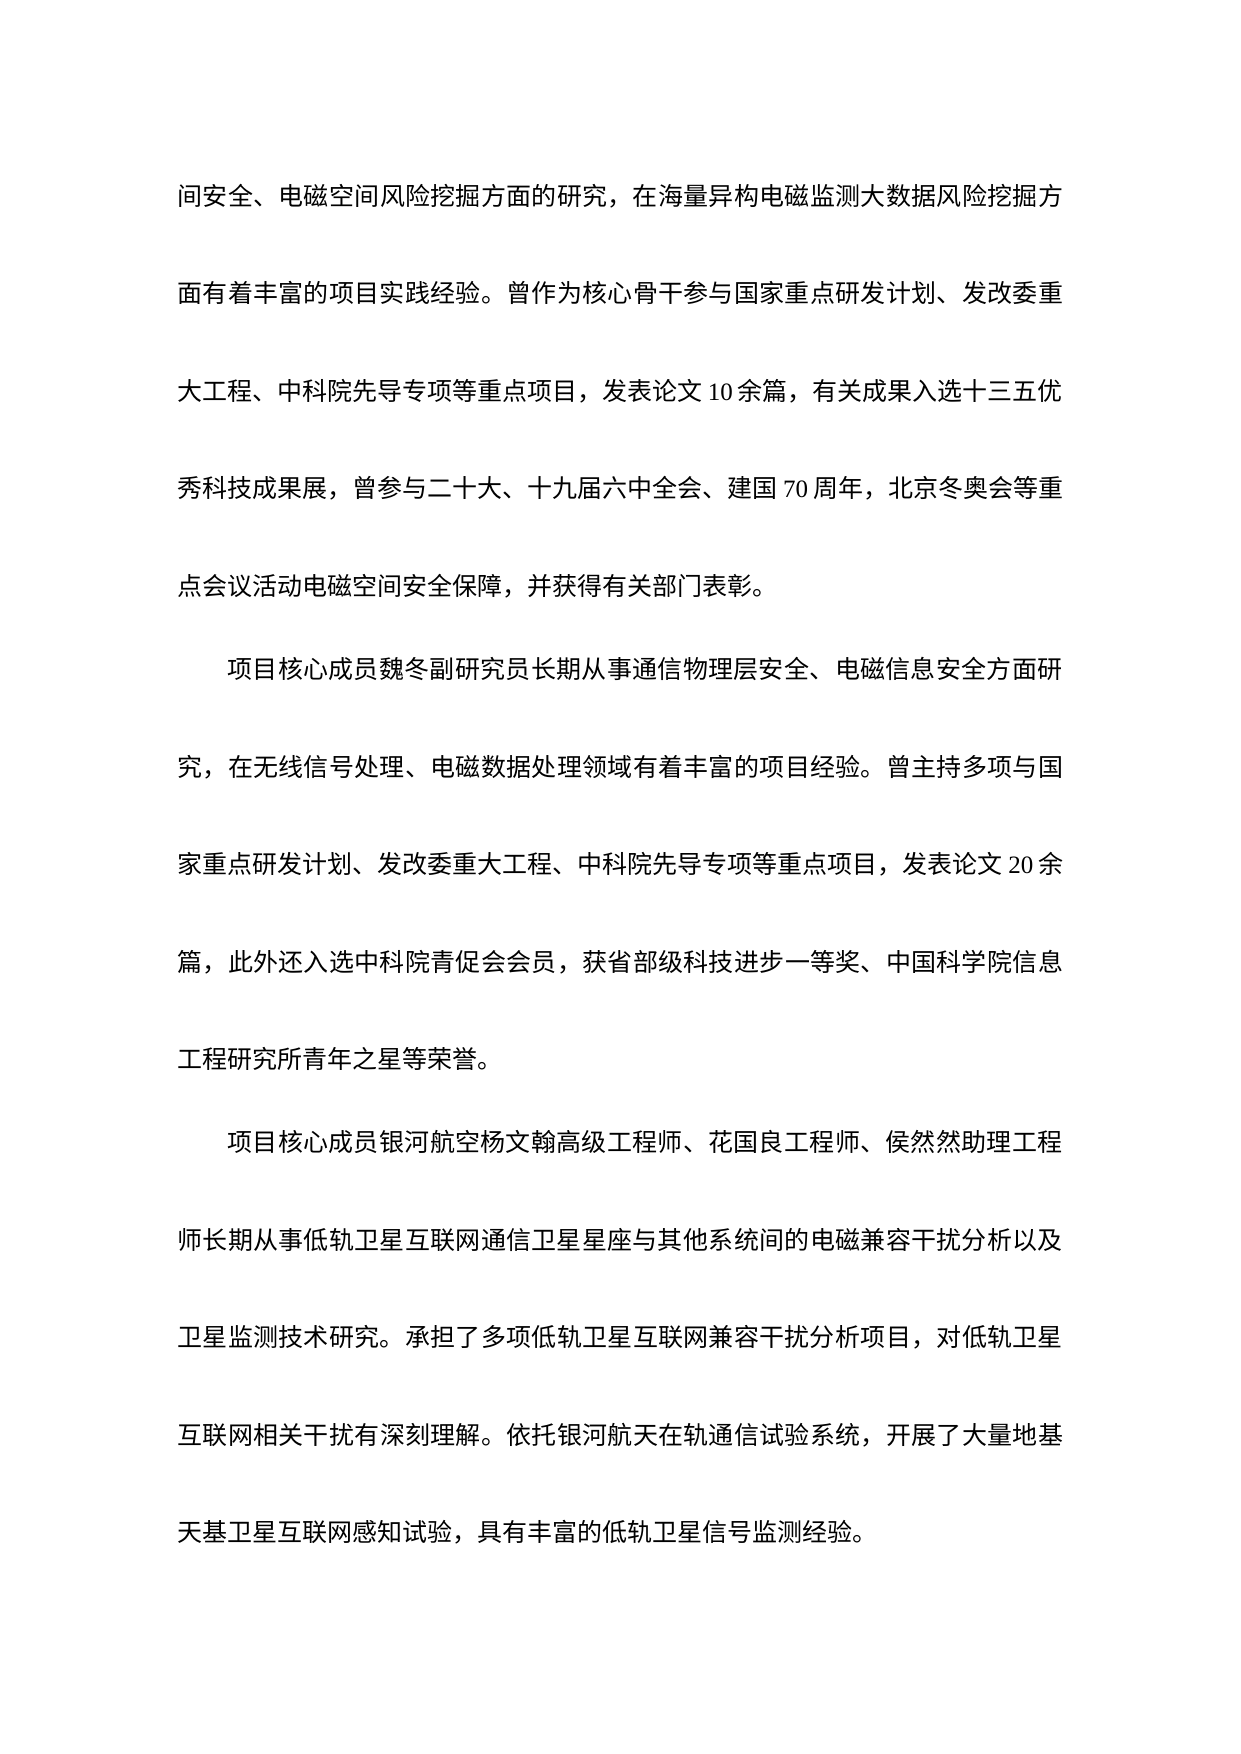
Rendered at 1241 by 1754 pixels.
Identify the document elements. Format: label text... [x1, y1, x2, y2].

text 项目核心成员银河航空杨文翰高级工程师、花国良工程师、侯然然助理工程师长期从事低轨卫星互联网通信卫星星座与其他系统间的电磁兼容干扰分析以及卫星监测技术研究。承担了多项低轨卫星互联网兼容干扰分析项目，对低轨卫星互联网相关干扰有深刻理解。依托银河航天在轨通信试验系统，开展了大量地基、天基卫星互联网感知试验，具有丰富的低轨卫星信号监测经验。 [177, 1108, 1063, 1563]
text 项目核心成员魏冬副研究员长期从事通信物理层安全、电磁信息安全方面研究，在无线信号处理、电磁数据处理领域有着丰富的项目经验。曾主持多项与国家重点研发计划、发改委重大工程、中科院先导专项等重点项目，发表论文20余篇，此外还入选中科院青促会会员，获省部级科技进步一等奖、中国科学院信息工程研究所青年之星等荣誉。 [177, 635, 1063, 1090]
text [177, 162, 1063, 617]
